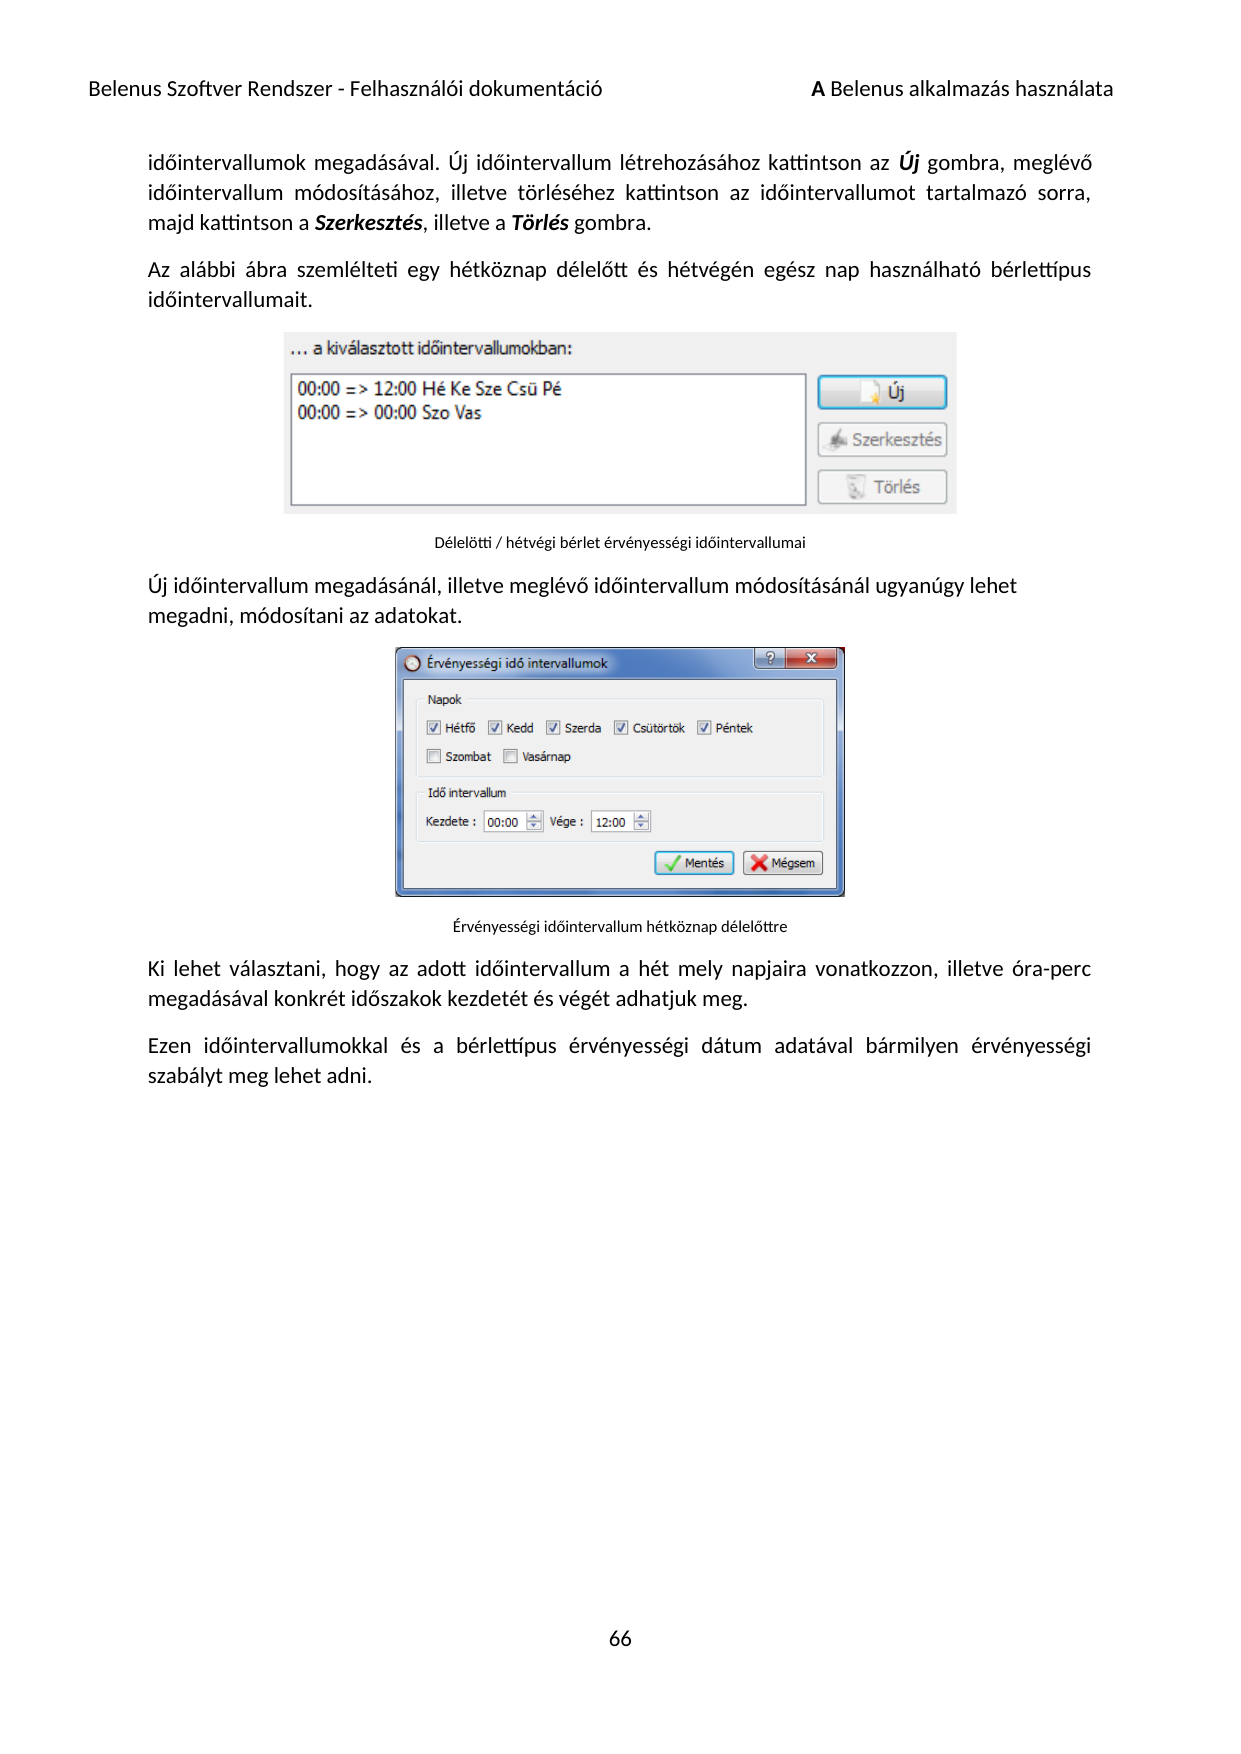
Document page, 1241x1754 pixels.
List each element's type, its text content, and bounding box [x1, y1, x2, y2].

text Új időintervallum megadásánál, illetve meglévő időintervallum módosításánál ugyanúgy lehet megadni, módosítani az adatokat. [148, 571, 1093, 629]
text Az alábbi ábra szemlélteti egy hétköznap délelőtt és hétvégén egész nap használható bérlettípus időintervallumait. [148, 255, 1093, 313]
text Ki lehet választani, hogy az adott időintervallum a hét mely napjaira vonatkozzon, illetve óra-perc megadásával konkrét időszakok kezdetét és végét adhatjuk meg. [148, 954, 1093, 1013]
picture [395, 647, 845, 897]
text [148, 148, 1093, 236]
text Délelötti / hétvégi bérlet érvényességi időintervallumai [148, 532, 1093, 552]
text Érvényességi időintervallum hétköznap délelőttre [148, 916, 1093, 936]
text Ezen időintervallumokkal és a bérlettípus érvényességi dátum adatával bármilyen érvényességi szabályt meg lehet adni. [148, 1031, 1093, 1090]
picture [283, 332, 957, 514]
